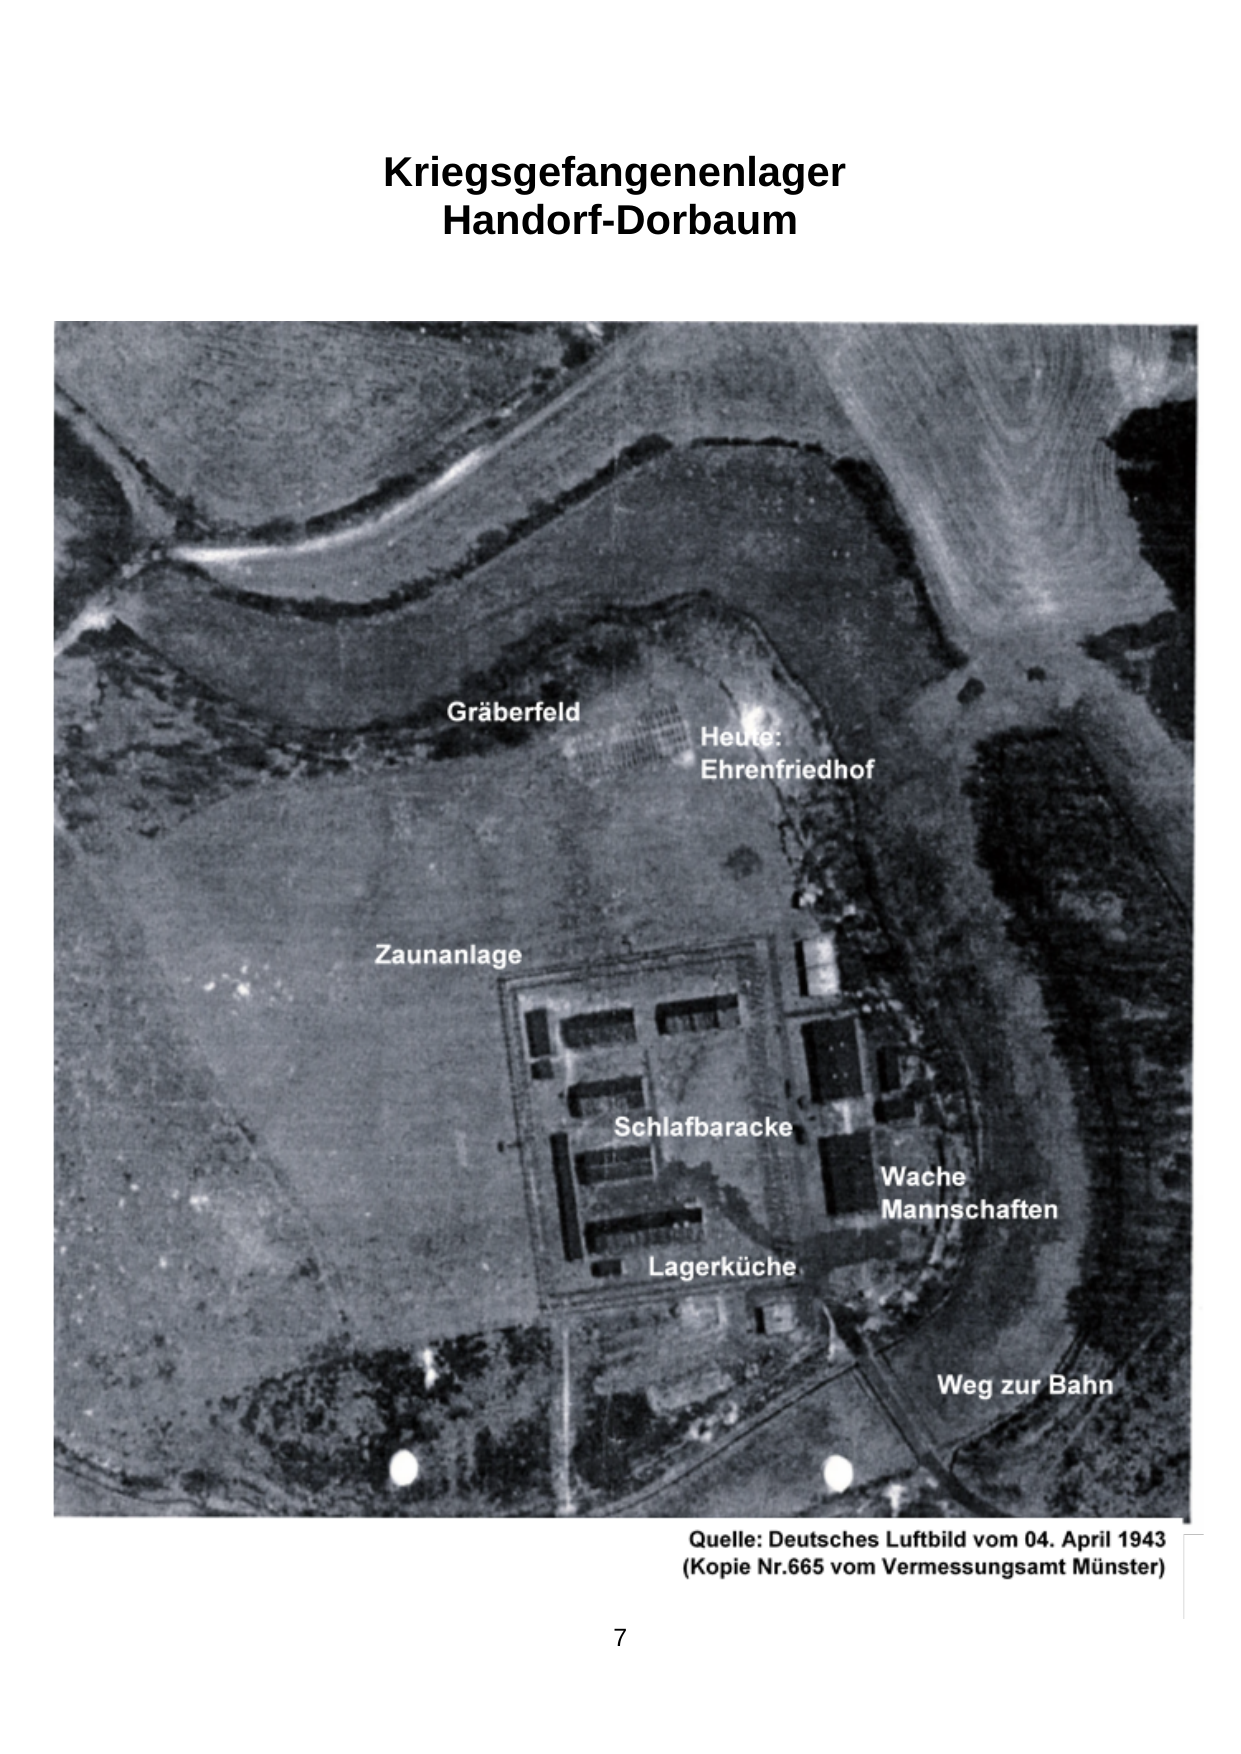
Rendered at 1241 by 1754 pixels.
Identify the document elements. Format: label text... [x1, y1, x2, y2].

picture [53, 321, 1204, 1619]
text Kriegsgefangenenlager Handorf-Dorbaum [148, 148, 1093, 243]
